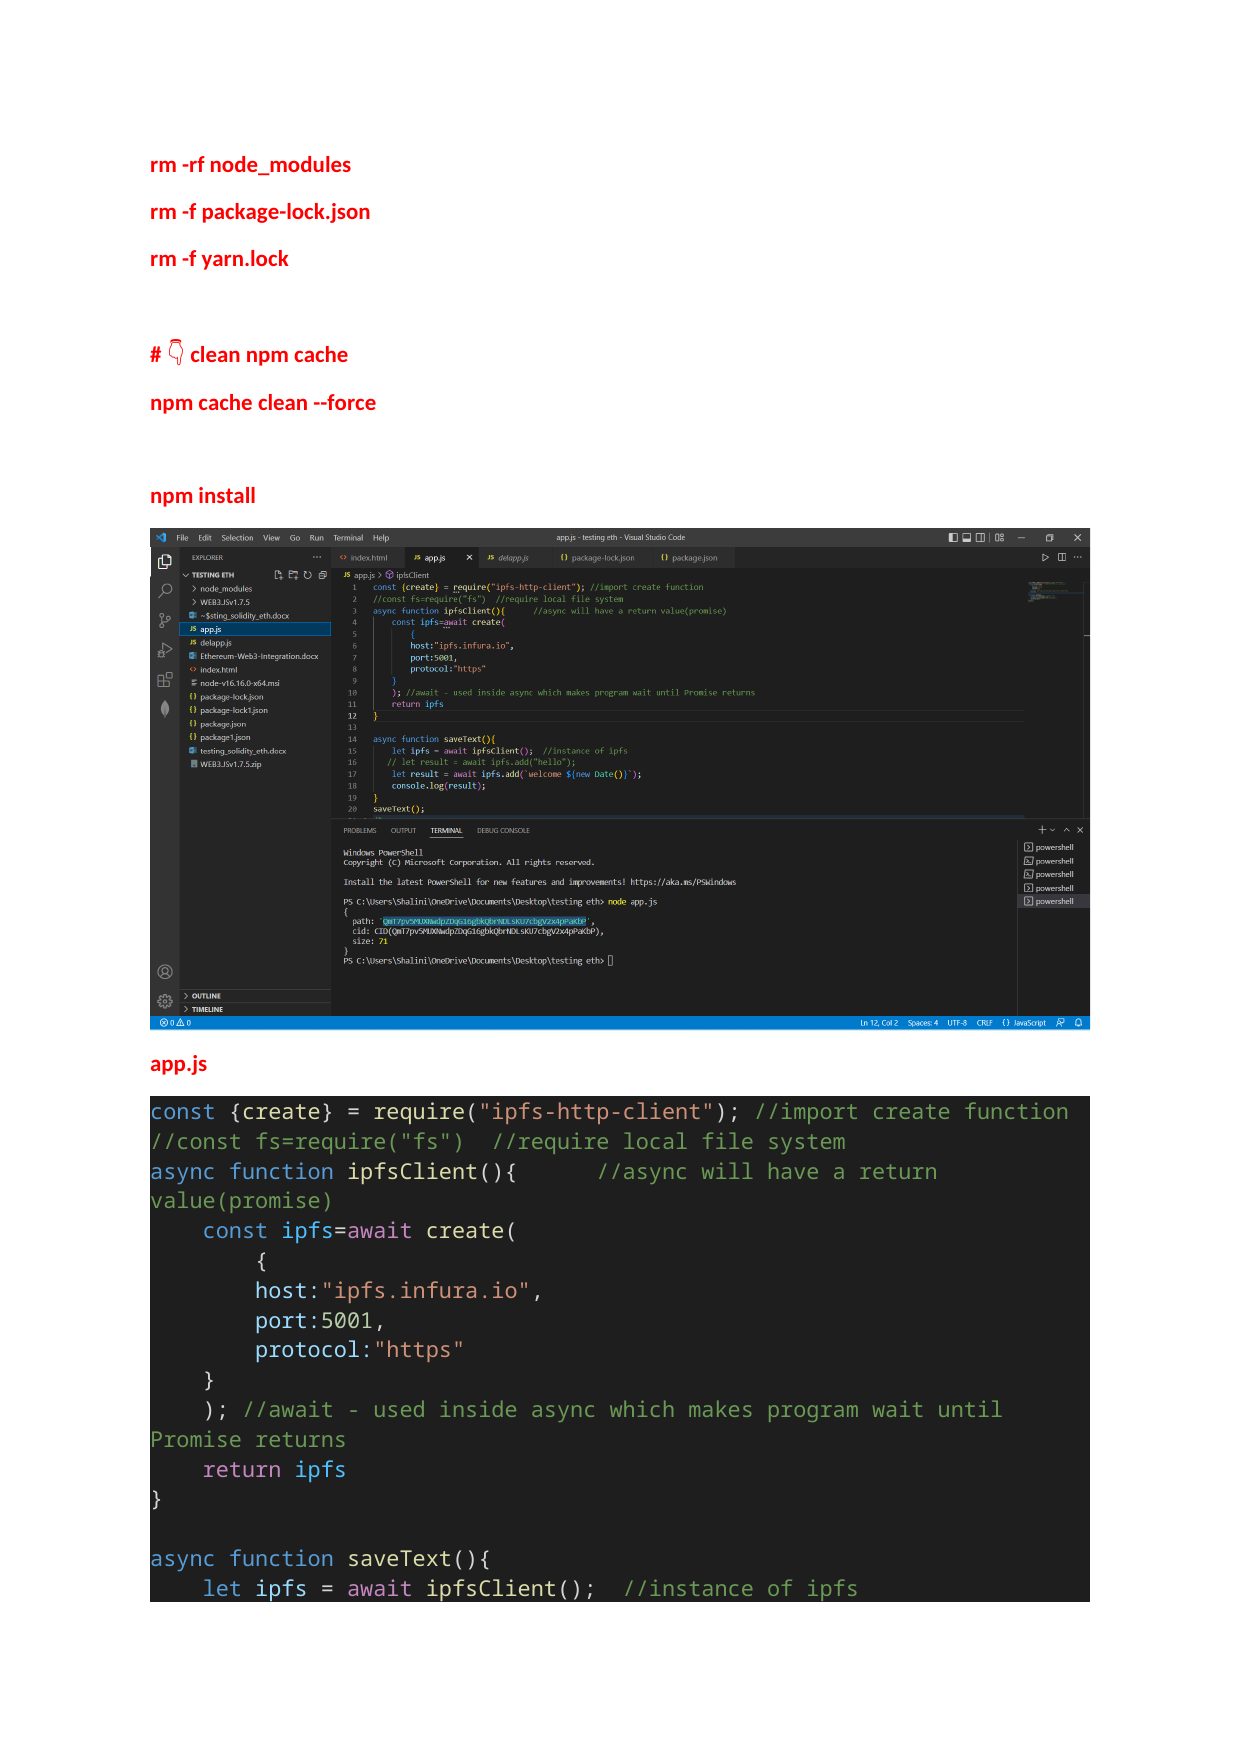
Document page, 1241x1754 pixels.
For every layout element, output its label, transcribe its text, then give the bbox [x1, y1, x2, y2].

text return ipfs [150, 1453, 1090, 1483]
text ); //await - used inside async which makes program wait until Promise returns [150, 1394, 1090, 1453]
text app.js [150, 1049, 1090, 1077]
text port:5001, [150, 1304, 1090, 1334]
text { [150, 1245, 1090, 1275]
text } [150, 1483, 1090, 1513]
text rm -f package-lock.json [150, 197, 1090, 225]
text async function saveText(){ [150, 1543, 1090, 1573]
text npm cache clean --force [150, 388, 1090, 416]
text const ipfs=await create( [150, 1215, 1090, 1245]
text rm -rf node_modules [150, 150, 1090, 178]
text //const fs=require("fs") //require local file system [150, 1126, 1090, 1156]
text rm -f yarn.lock [150, 244, 1090, 272]
text } [150, 1364, 1090, 1394]
text host:"ipfs.infura.io", [150, 1275, 1090, 1304]
text async function ipfsClient(){ //async will have a return value(promise) [150, 1156, 1090, 1215]
text protocol:"https" [150, 1334, 1090, 1364]
text # 👇️ clean npm cache [150, 337, 1090, 369]
text let ipfs = await ipfsClient(); //instance of ipfs [150, 1573, 1090, 1602]
text npm install [150, 482, 1090, 510]
text const {create} = require("ipfs-http-client"); //import create function [150, 1096, 1090, 1126]
